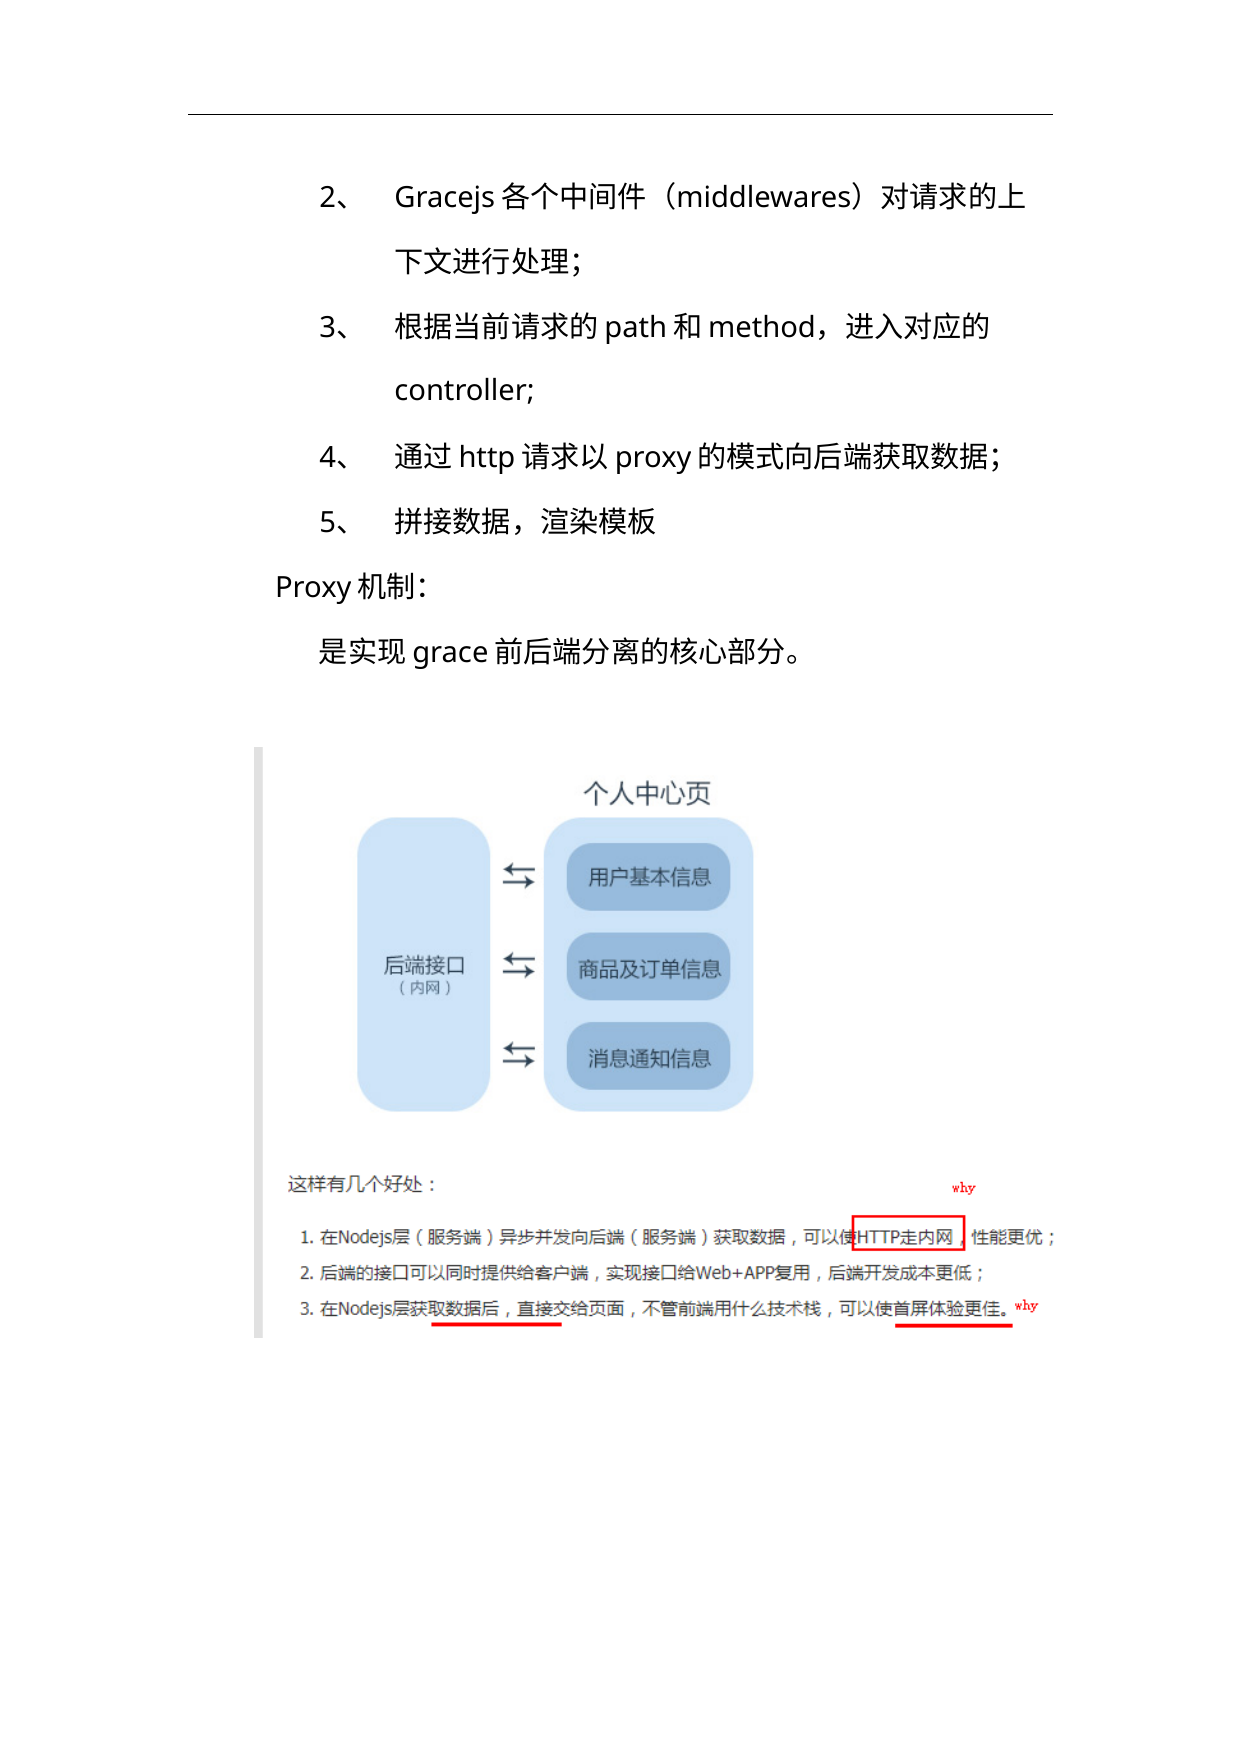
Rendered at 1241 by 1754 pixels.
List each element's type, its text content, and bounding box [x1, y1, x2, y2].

picture [254, 747, 1069, 1338]
list 拼接数据，渲染模板 [319, 487, 1053, 552]
list Gracejs各个中间件（middlewares）对请求的上下文进行处理； [319, 162, 1053, 292]
list 根据当前请求的path和method，进入对应的controller; [319, 292, 1053, 422]
list 通过http请求以proxy的模式向后端获取数据； [319, 422, 1053, 487]
text 是实现grace前后端分离的核心部分。 [254, 617, 1053, 682]
text Proxy机制： [254, 552, 1053, 617]
